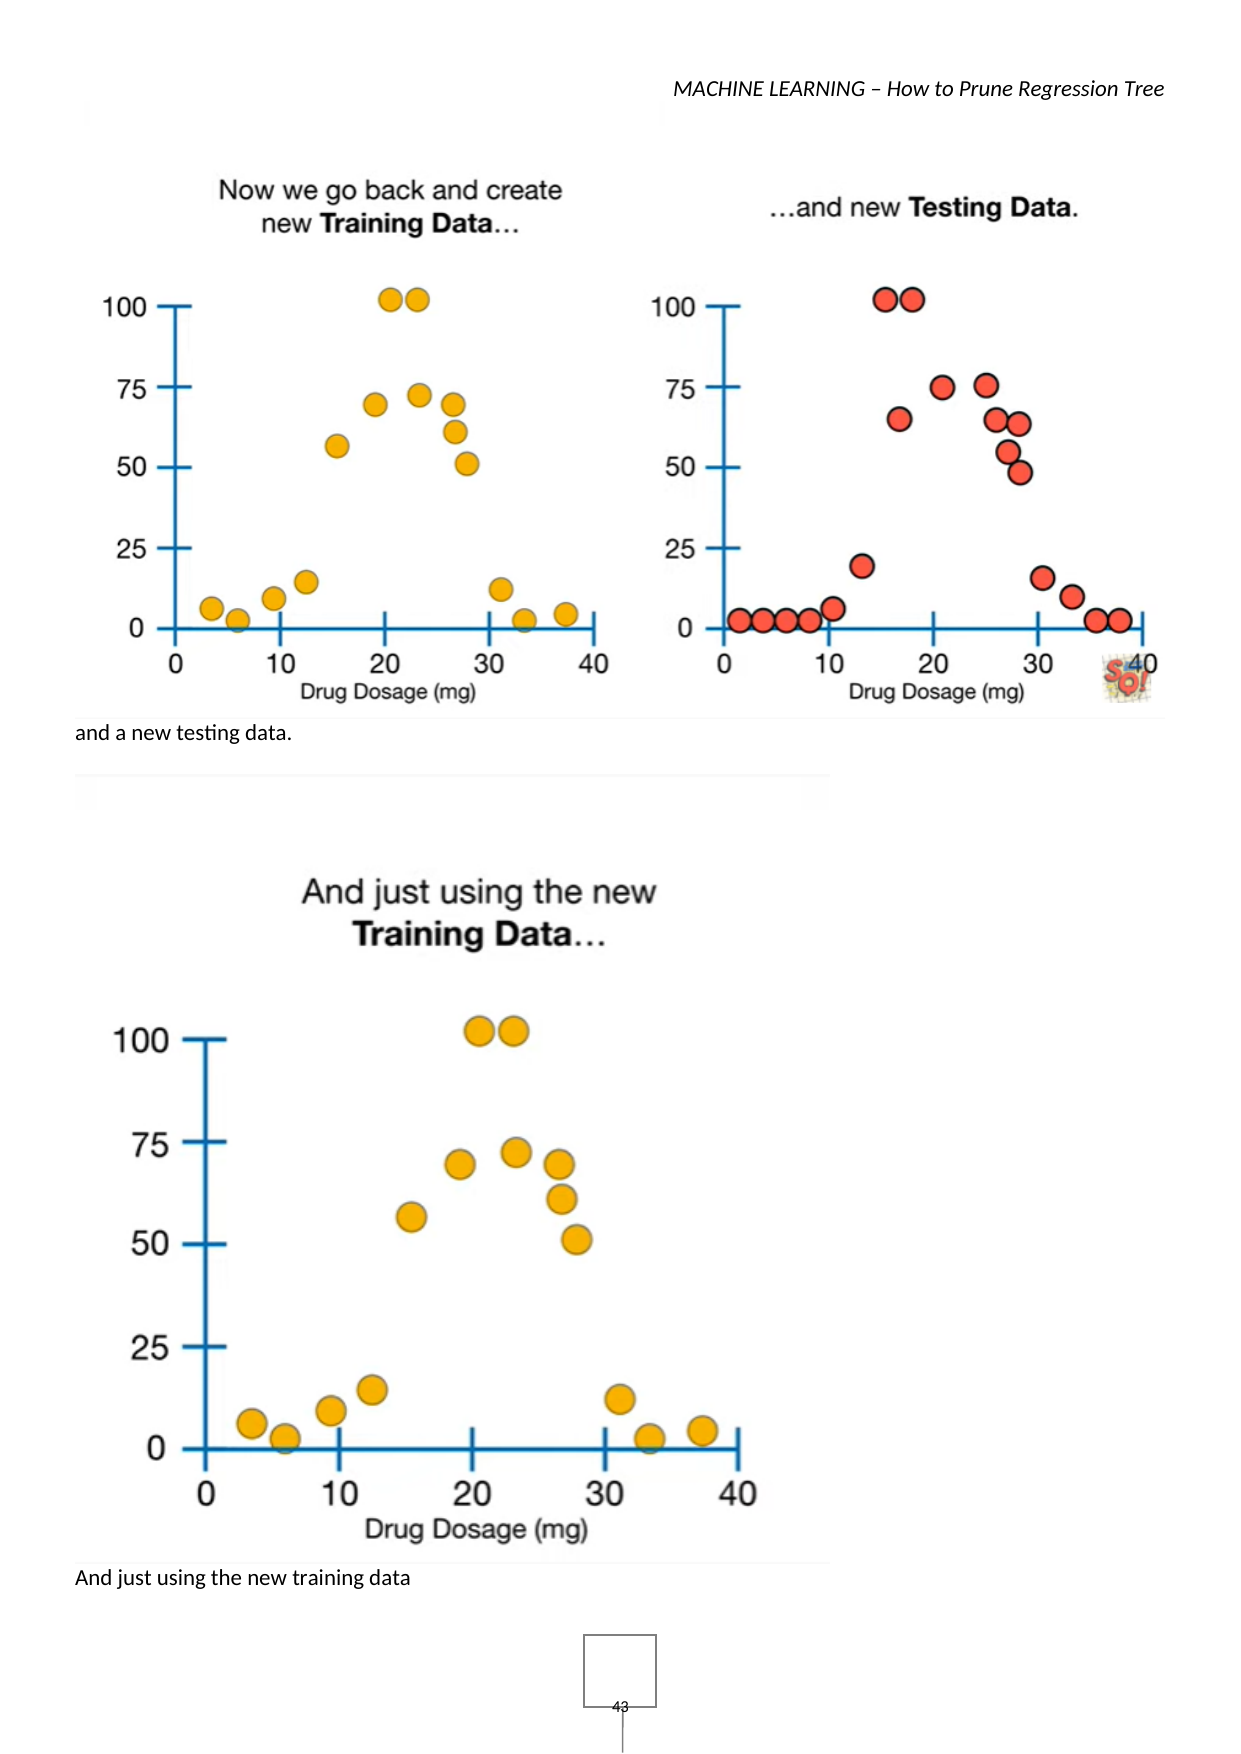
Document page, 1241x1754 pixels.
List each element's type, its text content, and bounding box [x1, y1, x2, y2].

text And just using the new training data [75, 1563, 1165, 1591]
picture [75, 101, 1166, 719]
text and a new testing data. [75, 719, 1165, 746]
picture [75, 774, 830, 1564]
